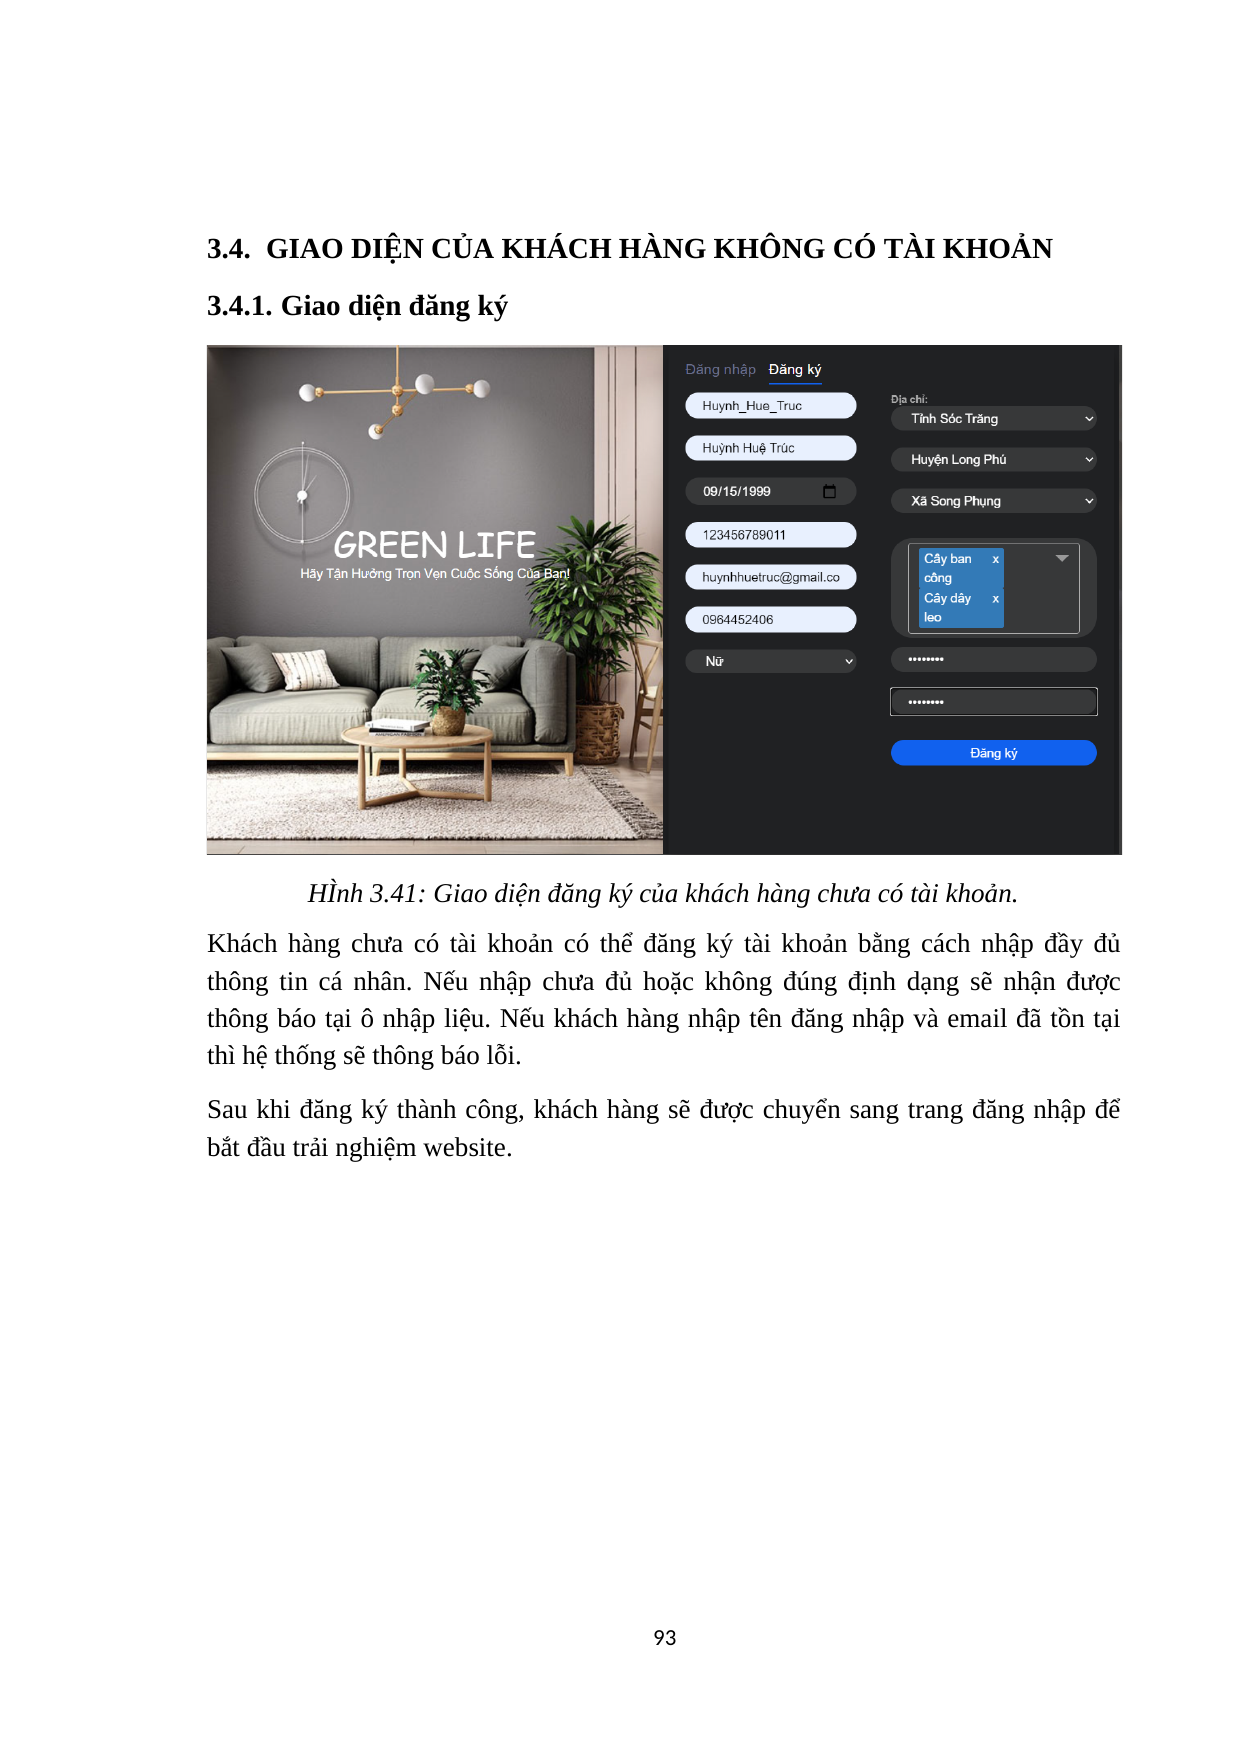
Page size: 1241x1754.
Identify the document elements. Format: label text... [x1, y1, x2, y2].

text Sau khi đăng ký thành công, khách hàng sẽ được chuyển sang trang đăng nhập để bắt đầu trải nghiệm website. [207, 1093, 1122, 1162]
text Khách hàng chưa có tài khoản có thể đăng ký tài khoản bằng cách nhập đầy đủ thông tin cá nhân. Nếu nhập chưa đủ hoặc không đúng định dạng sẽ nhận được thông báo tại ô nhập liệu. Nếu khách hàng nhập tên đăng nhập và email đã tồn tại thì hệ thống sẽ thông báo lỗi. [207, 927, 1122, 1071]
list Giao diện đăng ký [207, 288, 1122, 322]
text HÌnh 3.41: Giao diện đăng ký của khách hàng chưa có tài khoản. [207, 877, 1122, 908]
picture [206, 345, 1123, 855]
list GIAO DIỆN CỦA KHÁCH HÀNG KHÔNG CÓ TÀI KHOẢN [207, 231, 1122, 265]
